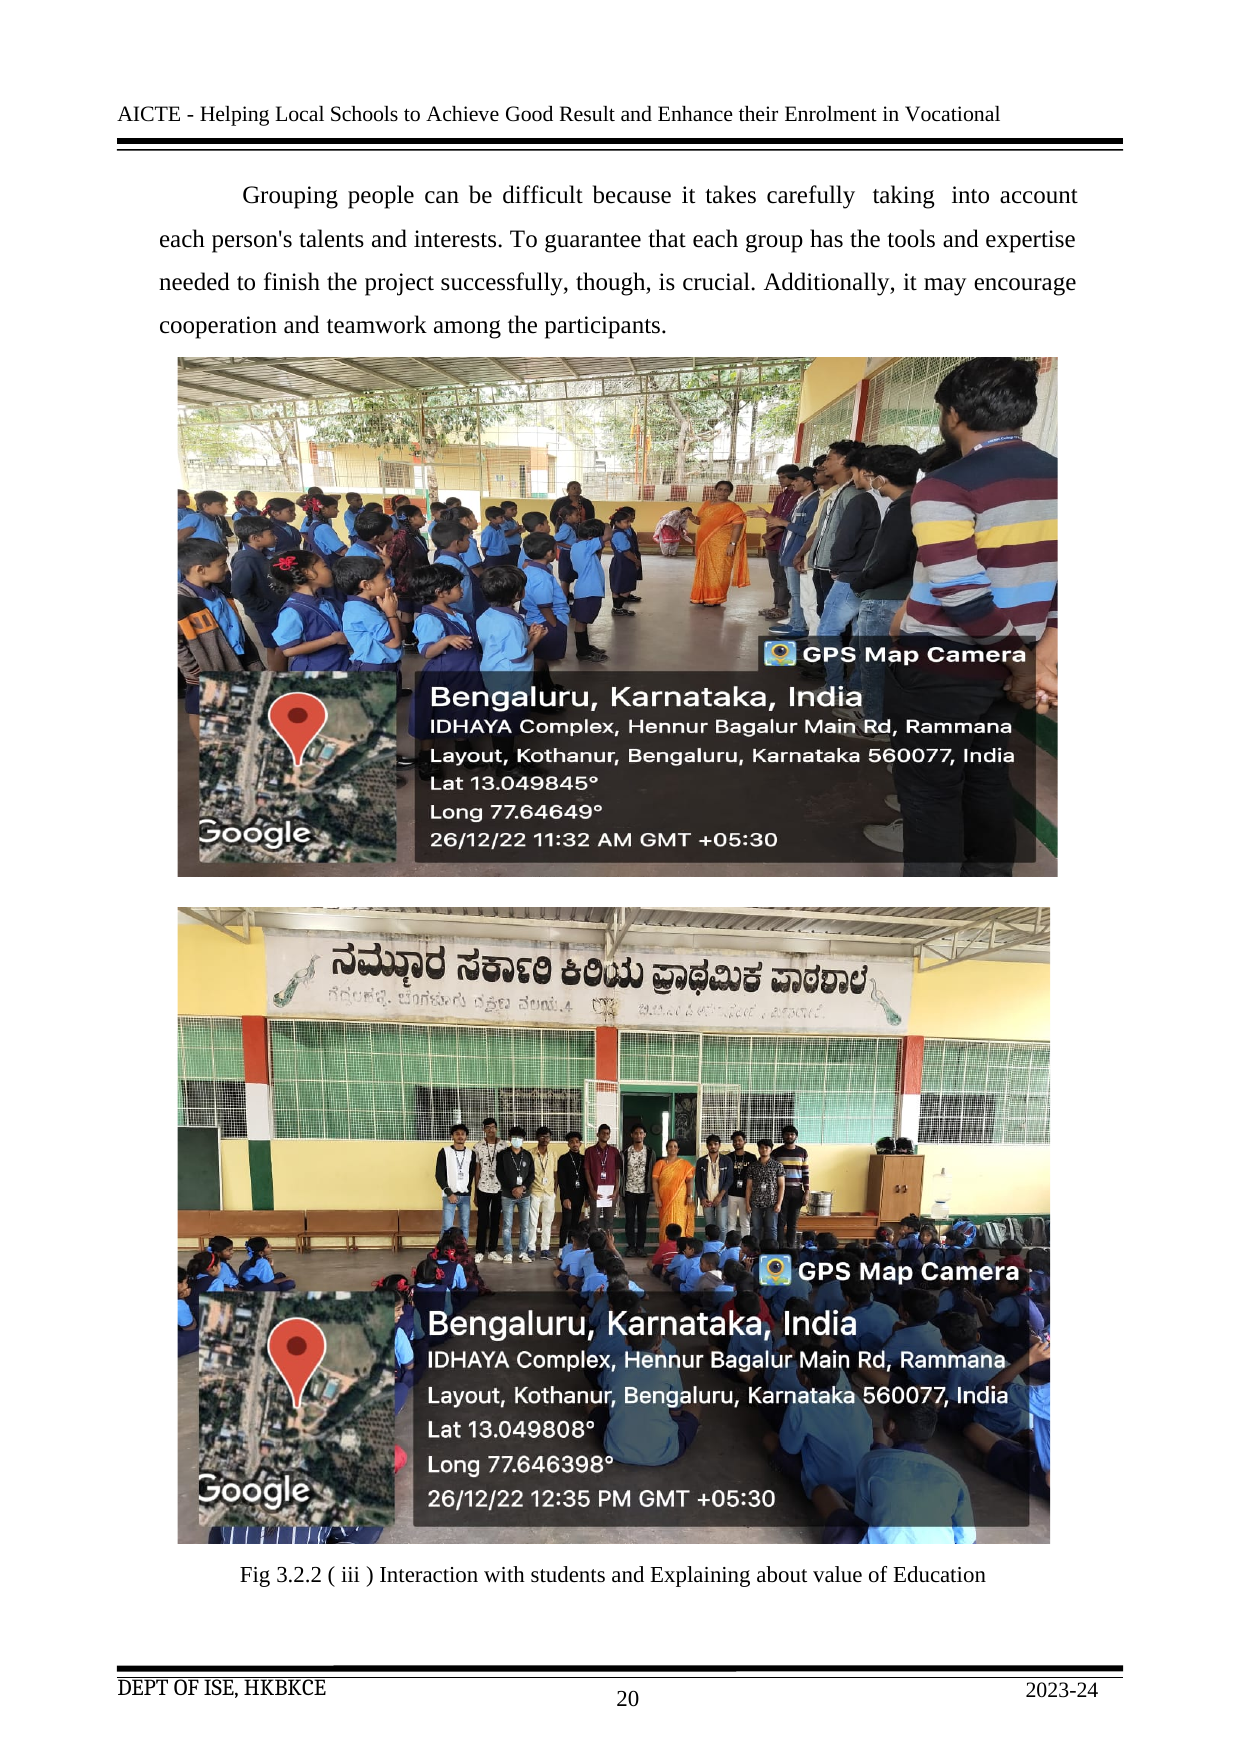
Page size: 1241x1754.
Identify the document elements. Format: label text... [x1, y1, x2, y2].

picture [177, 357, 1058, 877]
text Fig 3.2.2 ( iii ) Interaction with students and Explaining about value of Education [160, 1561, 1066, 1588]
text Grouping people can be difficult because it takes carefully taking into account each person's talents and interests. To guarantee that each group has the tools and expertise needed to finish the project successfully, though, is crucial. Additionally, it may encourage cooperation and teamwork among the participants. [159, 181, 1078, 339]
picture [177, 907, 1050, 1544]
